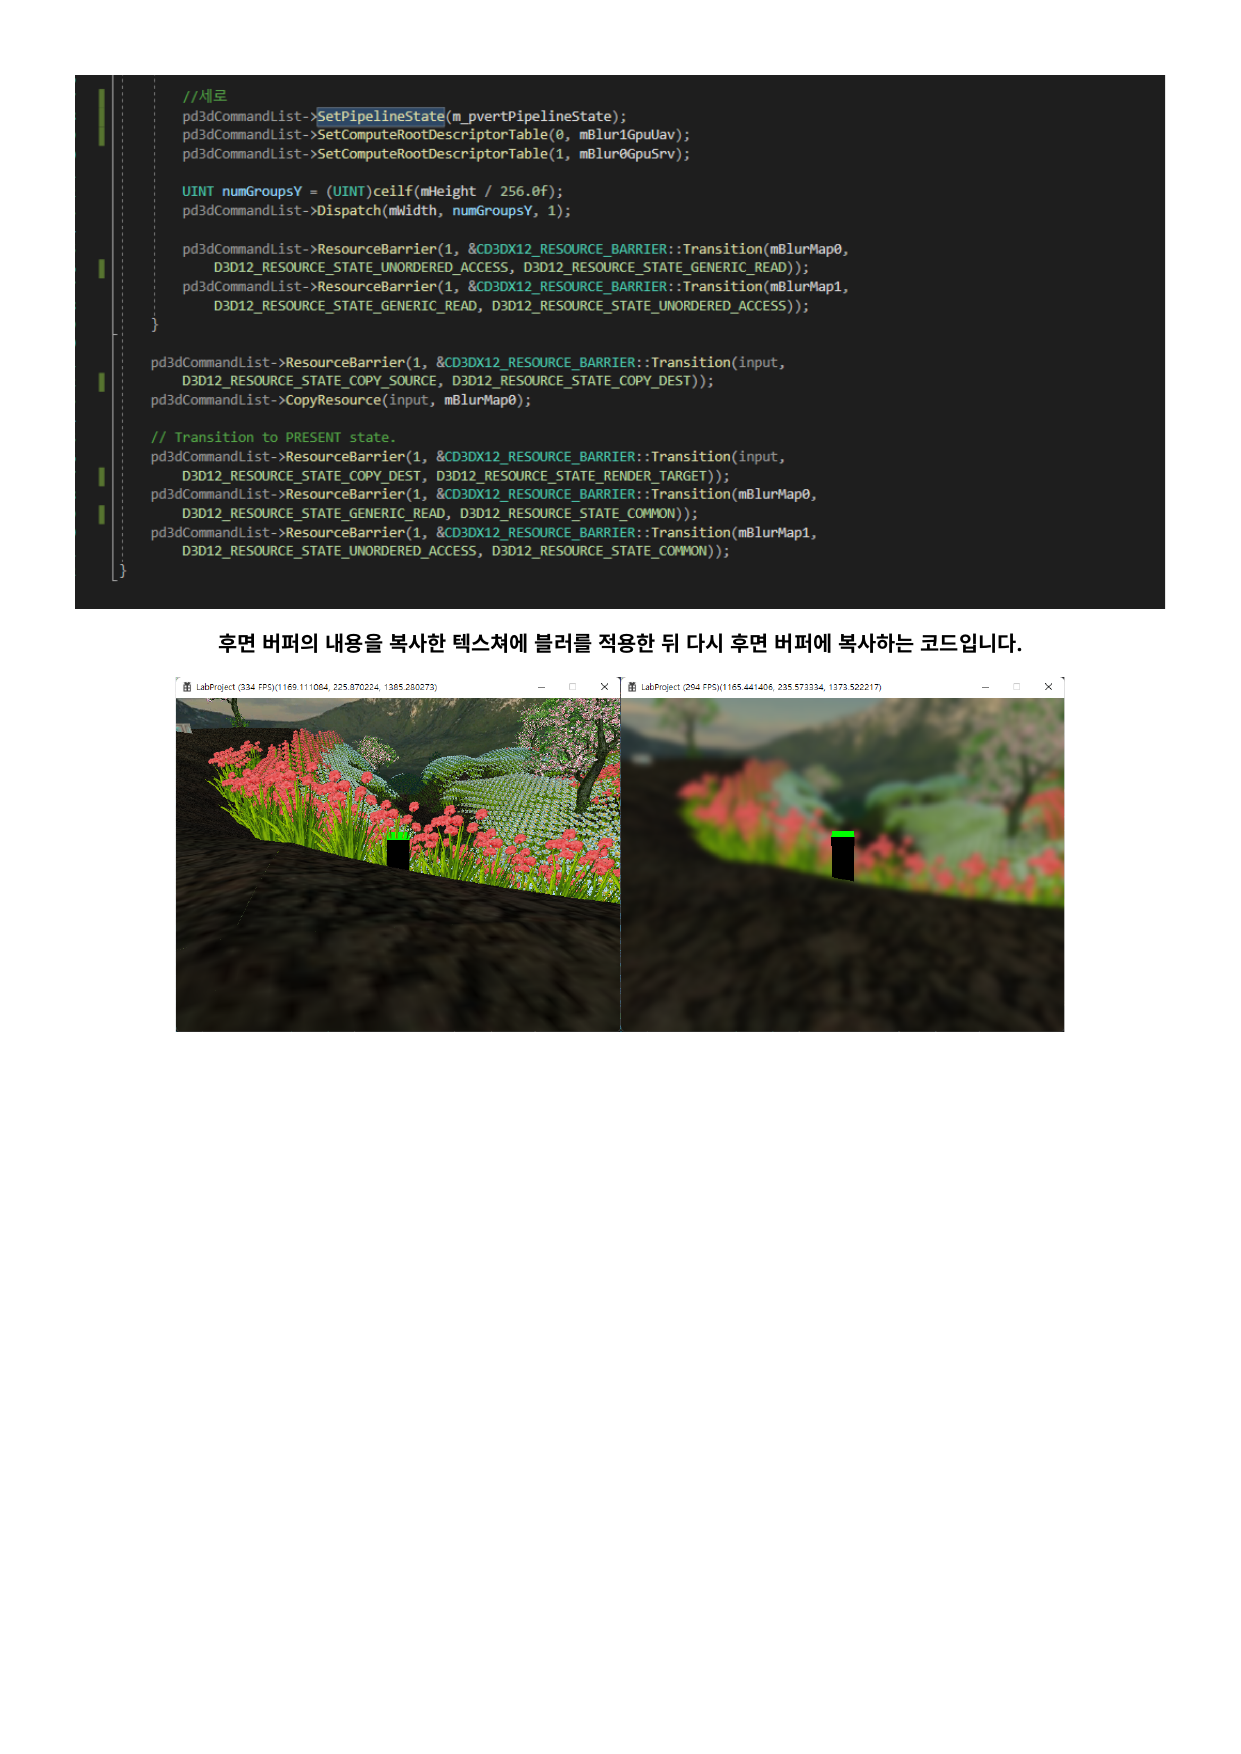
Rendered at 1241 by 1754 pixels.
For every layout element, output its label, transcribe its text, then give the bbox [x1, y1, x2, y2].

picture [175, 677, 1065, 1032]
picture [75, 75, 1166, 609]
text 후면 버퍼의 내용을 복사한 텍스쳐에 블러를 적용한 뒤 다시 후면 버퍼에 복사하는 코드입니다. [75, 628, 1165, 658]
